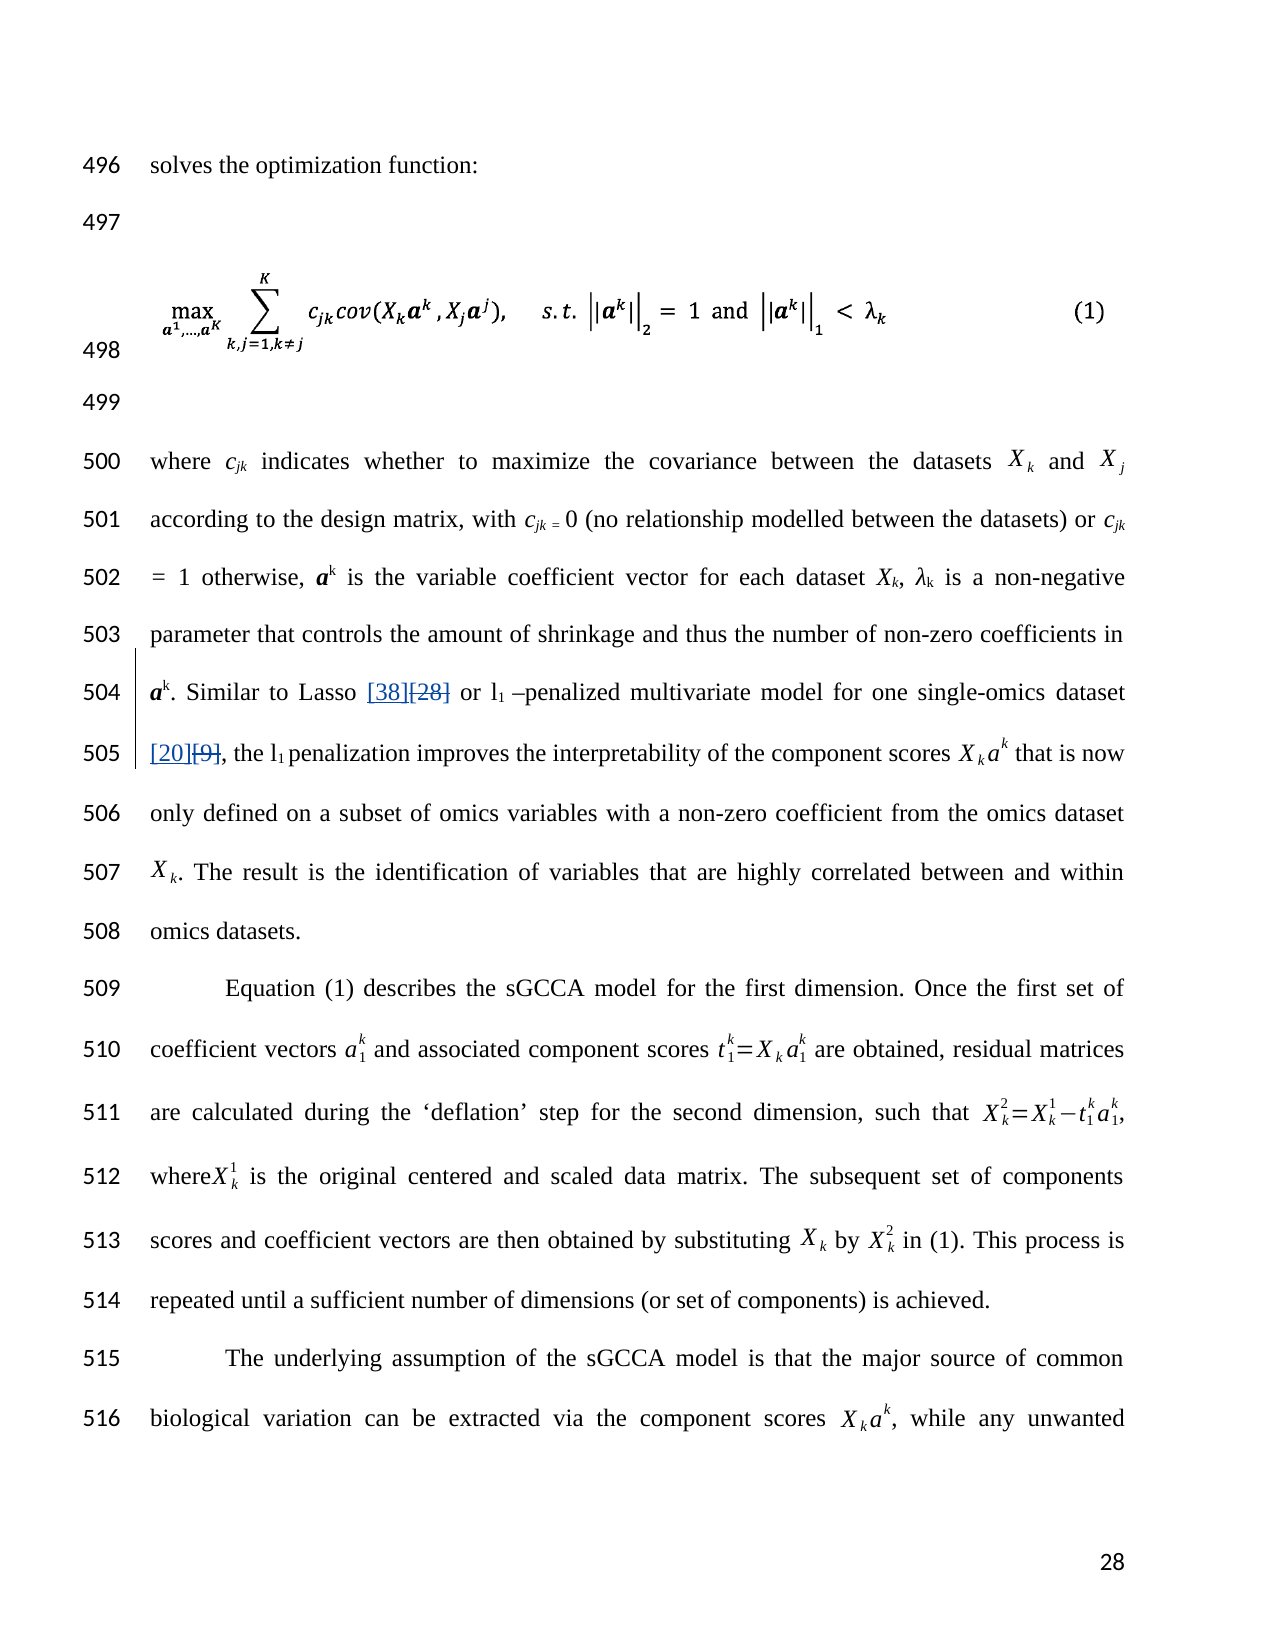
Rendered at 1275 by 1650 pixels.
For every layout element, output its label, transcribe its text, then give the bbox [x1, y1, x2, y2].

picture [150, 265, 1125, 359]
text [150, 1343, 1125, 1435]
text where cjk indicates whether to maximize the covariance between the datasets and according to the design matrix, with cjk = 0 (no relationship modelled between the datasets) or cjk = 1 otherwise, ak is the variable coefficient vector for each dataset Xk, λk is a non-negative parameter that controls the amount of shrinkage and thus the number of non-zero coefficients in ak. Similar to Lasso or l1 –penalized multivariate model for one single-omics dataset , the l1 penalization improves the interpretability of the component scores that is now only defined on a subset of omics variables with a non-zero coefficient from the omics dataset . The result is the identification of variables that are highly correlated between and within omics datasets. [150, 444, 1125, 944]
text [150, 150, 1125, 179]
text Equation (1) describes the sGCCA model for the first dimension. Once the first set of coefficient vectors and associated component scores are obtained, residual matrices are calculated during the ‘deflation’ step for the second dimension, such that , where is the original centered and scaled data matrix. The subsequent set of components scores and coefficient vectors are then obtained by substituting by in (1). This process is repeated until a sufficient number of dimensions (or set of components) is achieved. [150, 973, 1125, 1314]
